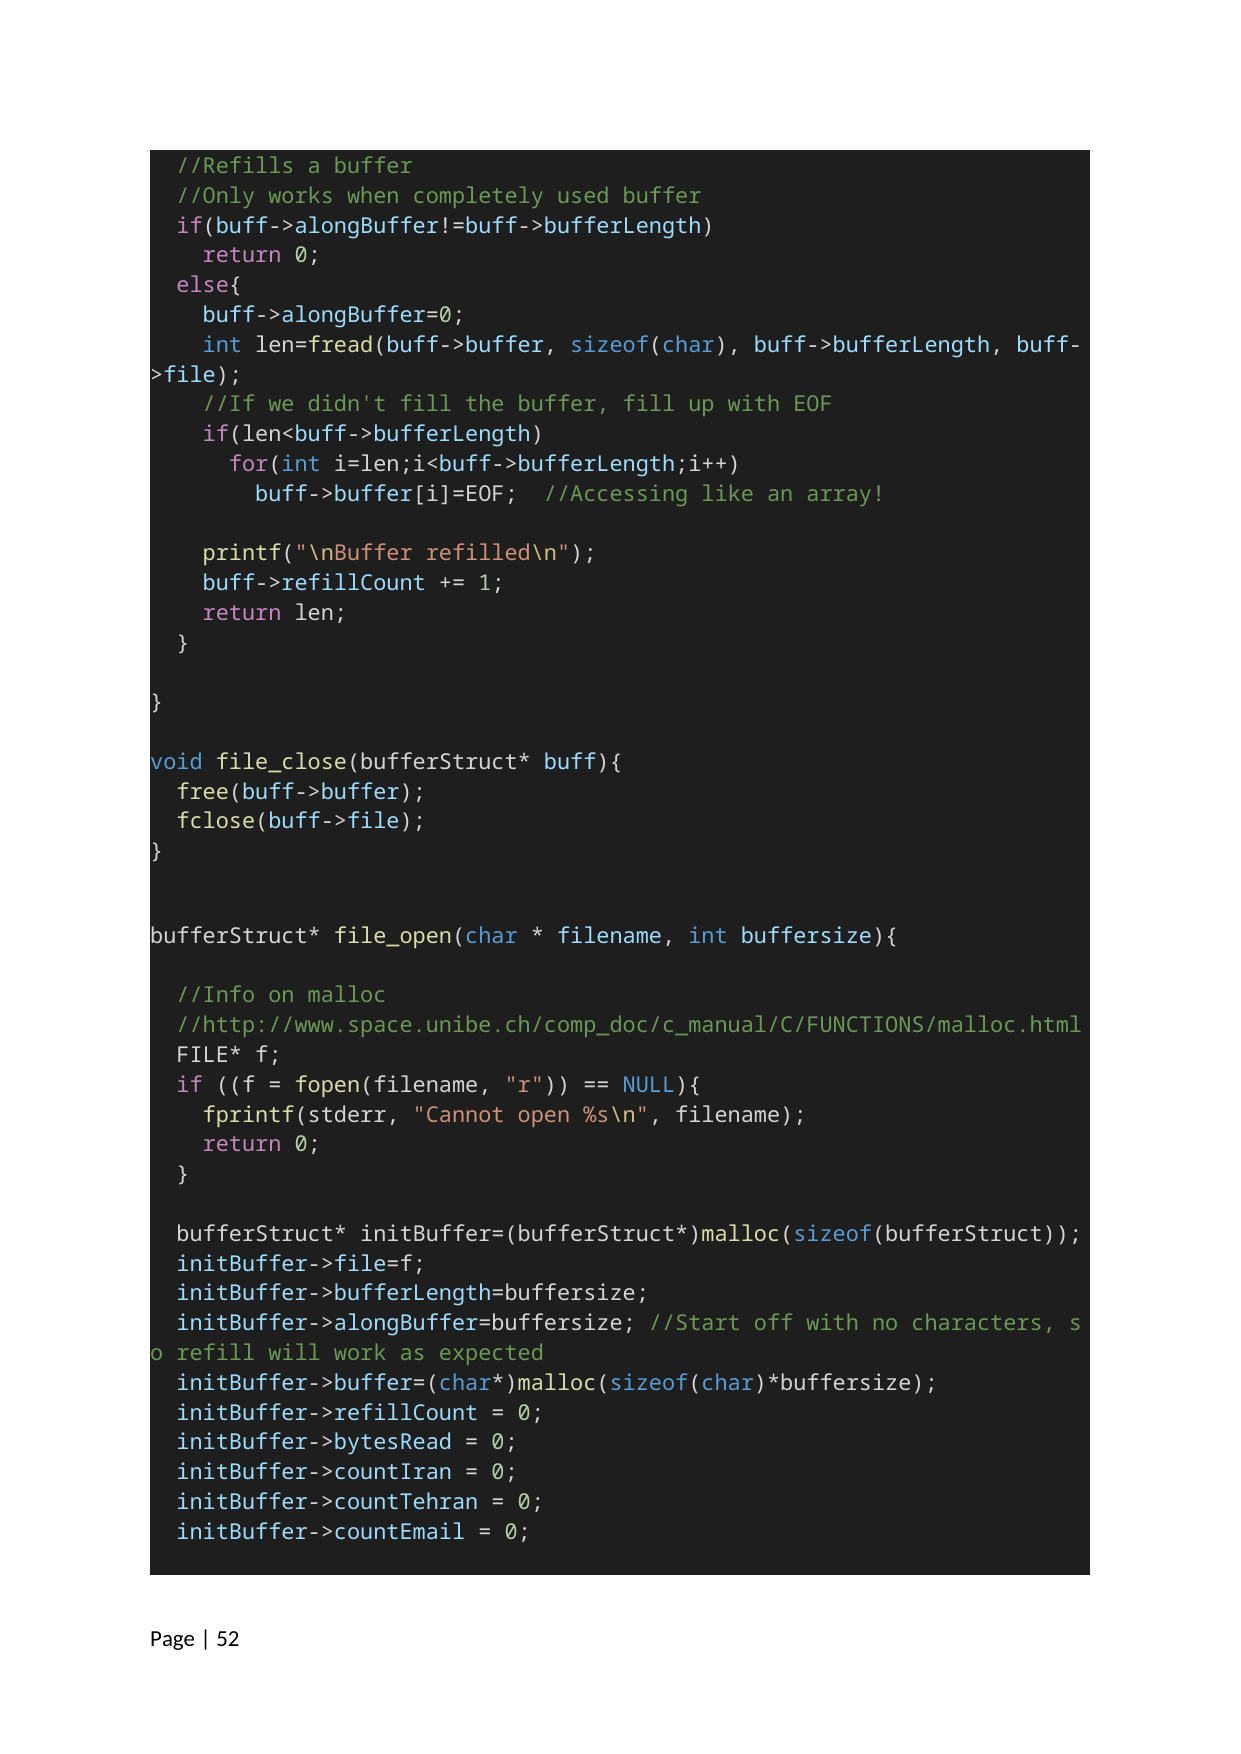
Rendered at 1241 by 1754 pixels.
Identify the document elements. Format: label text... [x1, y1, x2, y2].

text //Info on malloc [150, 979, 1090, 1009]
text initBuffer->alongBuffer=buffersize; //Start off with no characters, so refill will work as expected [150, 1307, 1090, 1367]
text } [150, 627, 1090, 656]
text initBuffer->refillCount = 0; [150, 1396, 1090, 1426]
text //If we didn't fill the buffer, fill up with EOF [150, 388, 1090, 418]
text initBuffer->countIran = 0; [150, 1456, 1090, 1486]
text initBuffer->file=f; [150, 1247, 1090, 1277]
text //http://www.space.unibe.ch/comp_doc/c_manual/C/FUNCTIONS/malloc.html [150, 1009, 1090, 1039]
text //Only works when completely used buffer [150, 180, 1090, 209]
text int len=fread(buff->buffer, sizeof(char), buff->bufferLength, buff->file); [150, 329, 1090, 388]
text else{ [150, 269, 1090, 299]
text return len; [150, 597, 1090, 627]
text if(len<buff->bufferLength) [150, 418, 1090, 448]
text buff->buffer[i]=EOF; //Accessing like an array! [150, 478, 1090, 507]
text } [150, 1158, 1090, 1188]
text bufferStruct* initBuffer=(bufferStruct*)malloc(sizeof(bufferStruct)); [150, 1218, 1090, 1247]
text } [150, 835, 1090, 865]
text buff->alongBuffer=0; [150, 299, 1090, 329]
text for(int i=len;i<buff->bufferLength;i++) [150, 448, 1090, 478]
text free(buff->buffer); [150, 776, 1090, 805]
text initBuffer->countTehran = 0; [150, 1486, 1090, 1516]
text fclose(buff->file); [150, 805, 1090, 835]
text initBuffer->countEmail = 0; [150, 1516, 1090, 1545]
text bufferStruct* file_open(char * filename, int buffersize){ [150, 920, 1090, 949]
text return 0; [150, 239, 1090, 269]
text void file_close(bufferStruct* buff){ [150, 746, 1090, 776]
text return 0; [150, 1128, 1090, 1158]
text if(buff->alongBuffer!=buff->bufferLength) [150, 209, 1090, 239]
text initBuffer->buffer=(char*)malloc(sizeof(char)*buffersize); [150, 1367, 1090, 1396]
text initBuffer->bufferLength=buffersize; [150, 1277, 1090, 1307]
text fprintf(stderr, "Cannot open %s\n", filename); [150, 1098, 1090, 1128]
text initBuffer->bytesRead = 0; [150, 1426, 1090, 1456]
text //Refills a buffer [150, 150, 1090, 180]
text printf("\nBuffer refilled\n"); [150, 537, 1090, 567]
text } [150, 686, 1090, 716]
text buff->refillCount += 1; [150, 567, 1090, 597]
text if ((f = fopen(filename, "r")) == NULL){ [150, 1069, 1090, 1098]
text FILE* f; [150, 1039, 1090, 1069]
